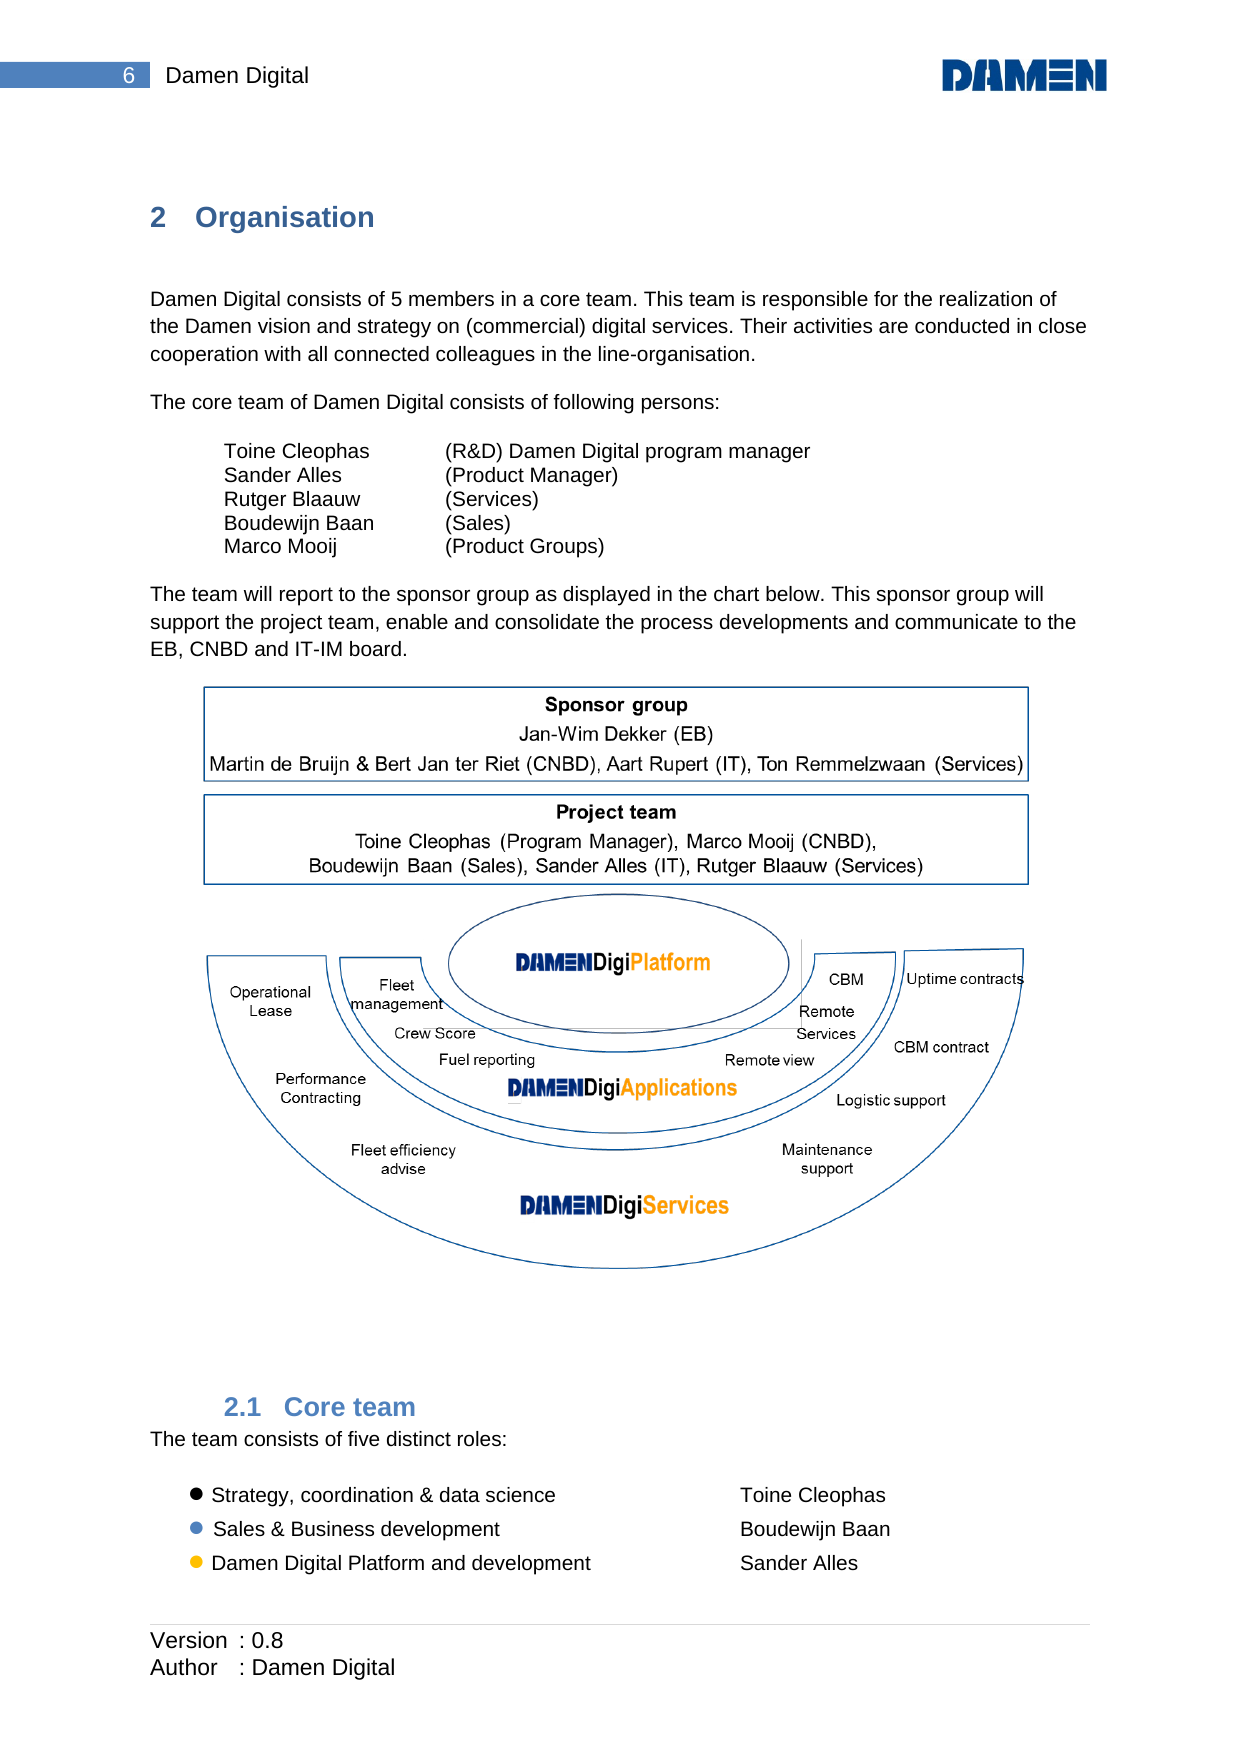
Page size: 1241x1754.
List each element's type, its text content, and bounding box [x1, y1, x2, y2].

text Damen Digital consists of 5 members in a core team. This team is responsible for the realization of the Damen vision and strategy on (commercial) digital services. Their activities are conducted in close cooperation with all connected colleagues in the line-organisation. [150, 287, 1090, 366]
text ● Strategy, coordination & data science Toine Cleophas [187, 1475, 1090, 1509]
text ● Sales & Business development Boudewijn Baan [187, 1509, 1090, 1542]
picture [197, 685, 1043, 1269]
subtitle Organisation [150, 200, 1090, 233]
text ● Damen Digital Platform and development Sander Alles [187, 1542, 1090, 1576]
text Rutger Blaauw (Services) [150, 486, 1090, 510]
text Sander Alles (Product Manager) [150, 462, 1090, 486]
text The core team of Damen Digital consists of following persons: [150, 390, 1090, 414]
text Toine Cleophas (R&D) Damen Digital program manager [150, 438, 1090, 462]
subtitle Core team [224, 1391, 1090, 1422]
picture [942, 59, 1107, 93]
text Marco Mooij (Product Groups) [150, 534, 1090, 558]
text The team will report to the sponsor group as displayed in the chart below. This sponsor group will support the project team, enable and consolidate the process developments and communicate to the EB, CNBD and IT-IM board. [150, 582, 1090, 661]
text The team consists of five distinct roles: [150, 1427, 1090, 1451]
text Boudewijn Baan (Sales) [150, 510, 1090, 534]
